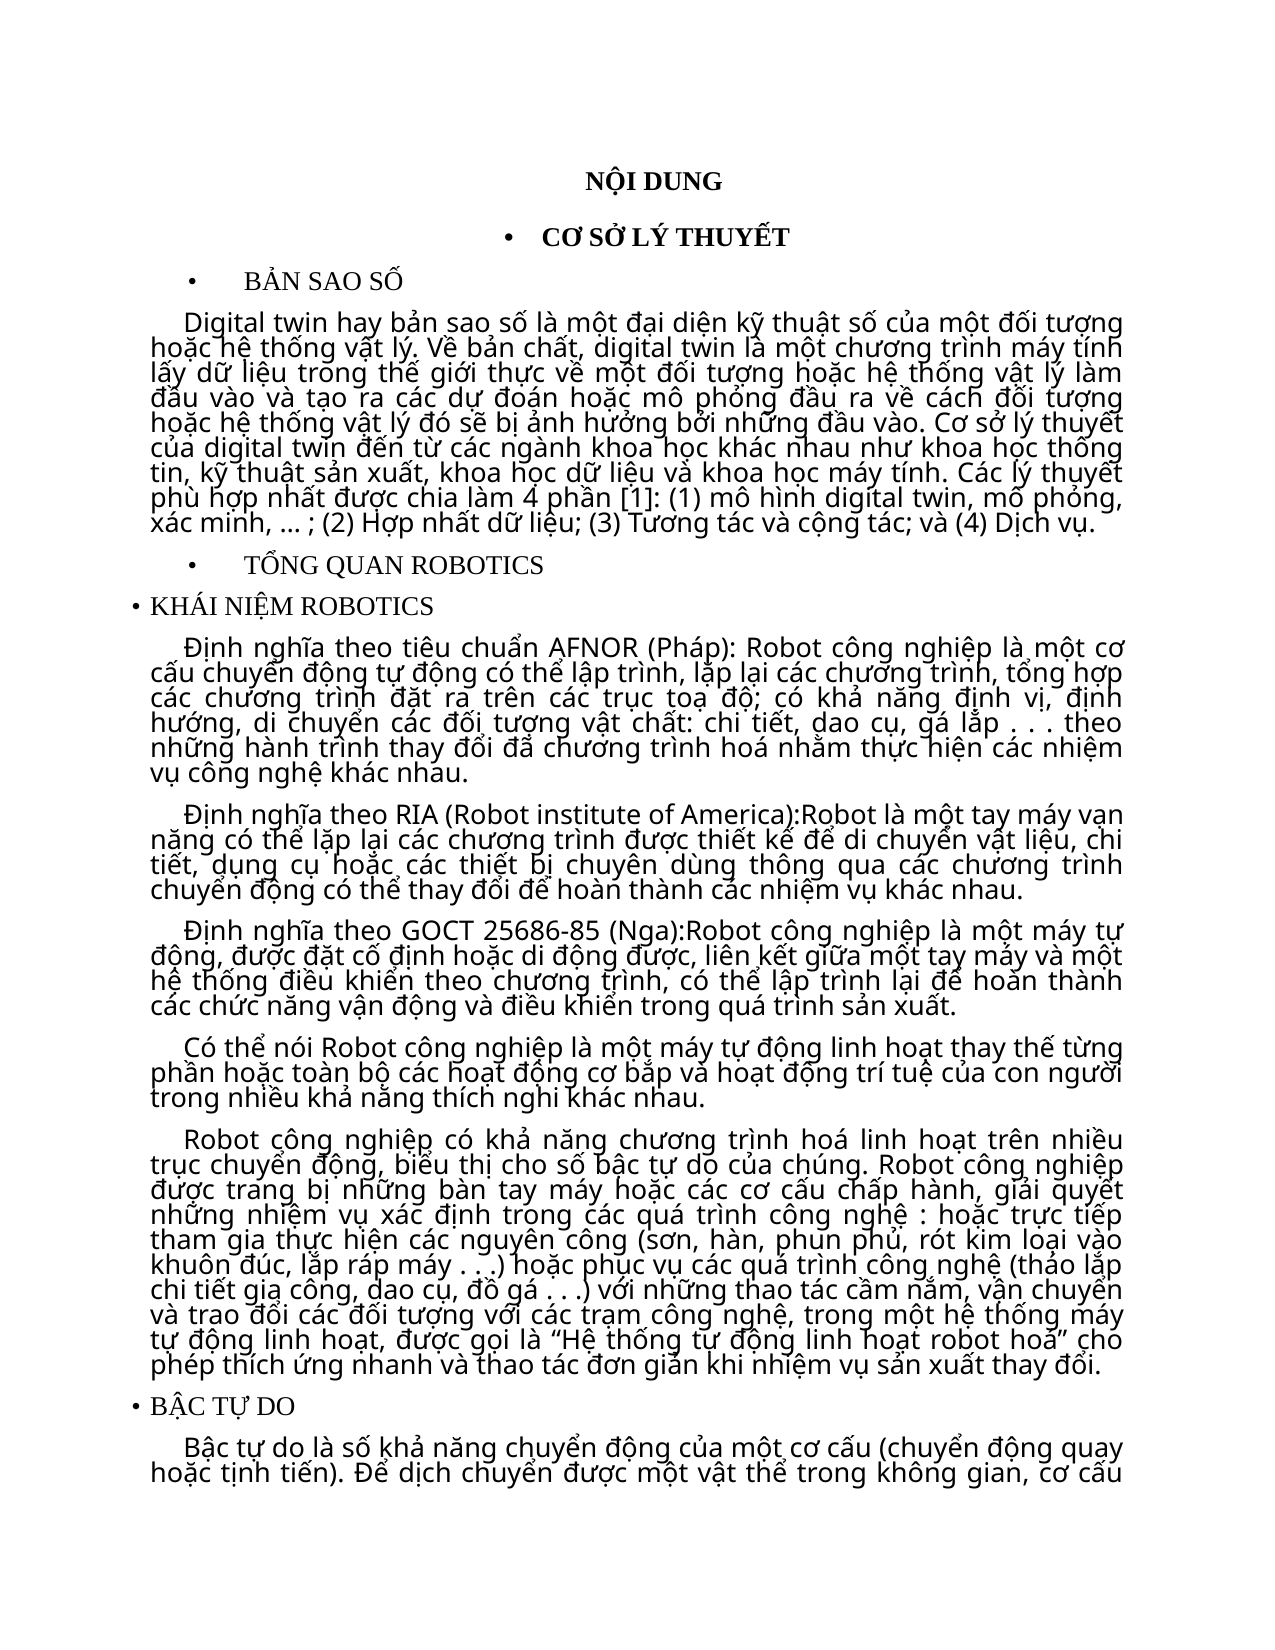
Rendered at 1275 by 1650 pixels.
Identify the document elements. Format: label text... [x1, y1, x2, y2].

text NỘI DUNG [150, 150, 1125, 200]
text Định nghĩa theo tiêu chuẩn AFNOR (Pháp): Robot công nghiệp là một cơ cấu chuyển động tự động có thể lập trình, lặp lại các chương trình, tổng hợp các chương trình đặt ra trên các trục toạ độ; có khả năng định vị, định hướng, di chuyển các đối tượng vật chất: chi tiết, dao cụ, gá lắp . . . theo những hành trình thay đổi đã chương trình hoá nhằm thực hiện các nhiệm vụ công nghệ khác nhau. [150, 637, 1125, 787]
list Tổng quan robotics [187, 554, 1125, 579]
text Định nghĩa theo GOCT 25686-85 (Nga):Robot công nghiệp là một máy tự động, được đặt cố định hoặc di động được, liên kết giữa một tay máy và một hệ thống điều khiển theo chương trình, có thể lập trình lại để hoàn thành các chức năng vận động và điều khiển trong quá trình sản xuất. [150, 921, 1125, 1021]
list Bản sao số [187, 271, 1125, 296]
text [150, 1437, 1125, 1487]
text Digital twin hay bản sao số là một đại diện kỹ thuật số của một đối tượng hoặc hệ thống vật lý. Về bản chất, digital twin là một chương trình máy tính lấy dữ liệu trong thế giới thực về một đối tượng hoặc hệ thống vật lý làm đầu vào và tạo ra các dự đoán hoặc mô phỏng đầu ra về cách đối tượng hoặc hệ thống vật lý đó sẽ bị ảnh hưởng bởi những đầu vào. Cơ sở lý thuyết của digital twin đến từ các ngành khoa học khác nhau như khoa học thông tin, kỹ thuật sản xuất, khoa học dữ liệu và khoa học máy tính. Các lý thuyết phù hợp nhất được chia làm 4 phần [1]: (1) mô hình digital twin, mô phỏng, xác minh, … ; (2) Hợp nhất dữ liệu; (3) Tương tác và cộng tác; và (4) Dịch vụ. [150, 312, 1125, 537]
text Robot công nghiệp có khả năng chương trình hoá linh hoạt trên nhiều trục chuyển động, biểu thị cho số bậc tự do của chúng. Robot công nghiệp được trang bị những bàn tay máy hoặc các cơ cấu chấp hành, giải quyết những nhiệm vụ xác định trong các quá trình công nghệ : hoặc trực tiếp tham gia thực hiện các nguyên công (sơn, hàn, phun phủ, rót kim loại vào khuôn đúc, lắp ráp máy . . .) hoặc phục vụ các quá trình công nghệ (tháo lắp chi tiết gia công, dao cụ, đồ gá . . .) với những thao tác cầm nắm, vận chuyển và trao đổi các đối tượng với các trạm công nghệ, trong một hệ thống máy tự động linh hoạt, được gọi là “Hệ thống tự động linh hoạt robot hoá” cho phép thích ứng nhanh và thao tác đơn giản khi nhiệm vụ sản xuất thay đổi. [150, 1129, 1125, 1379]
text Định nghĩa theo RIA (Robot institute of America):Robot là một tay máy vạn năng có thể lặp lại các chương trình được thiết kế để di chuyển vật liệu, chi tiết, dụng cụ hoặc các thiết bị chuyên dùng thông qua các chương trình chuyển động có thể thay đổi để hoàn thành các nhiệm vụ khác nhau. [150, 804, 1125, 904]
list Khái niệm robotics [131, 596, 1125, 621]
list CƠ SỞ LÝ THUYẾT [169, 217, 1125, 254]
text Có thể nói Robot công nghiệp là một máy tự động linh hoạt thay thế từng phần hoặc toàn bộ các hoạt động cơ bắp và hoạt động trí tuệ của con người trong nhiều khả năng thích nghi khác nhau. [150, 1037, 1125, 1112]
list Bậc tự do [131, 1396, 1125, 1421]
